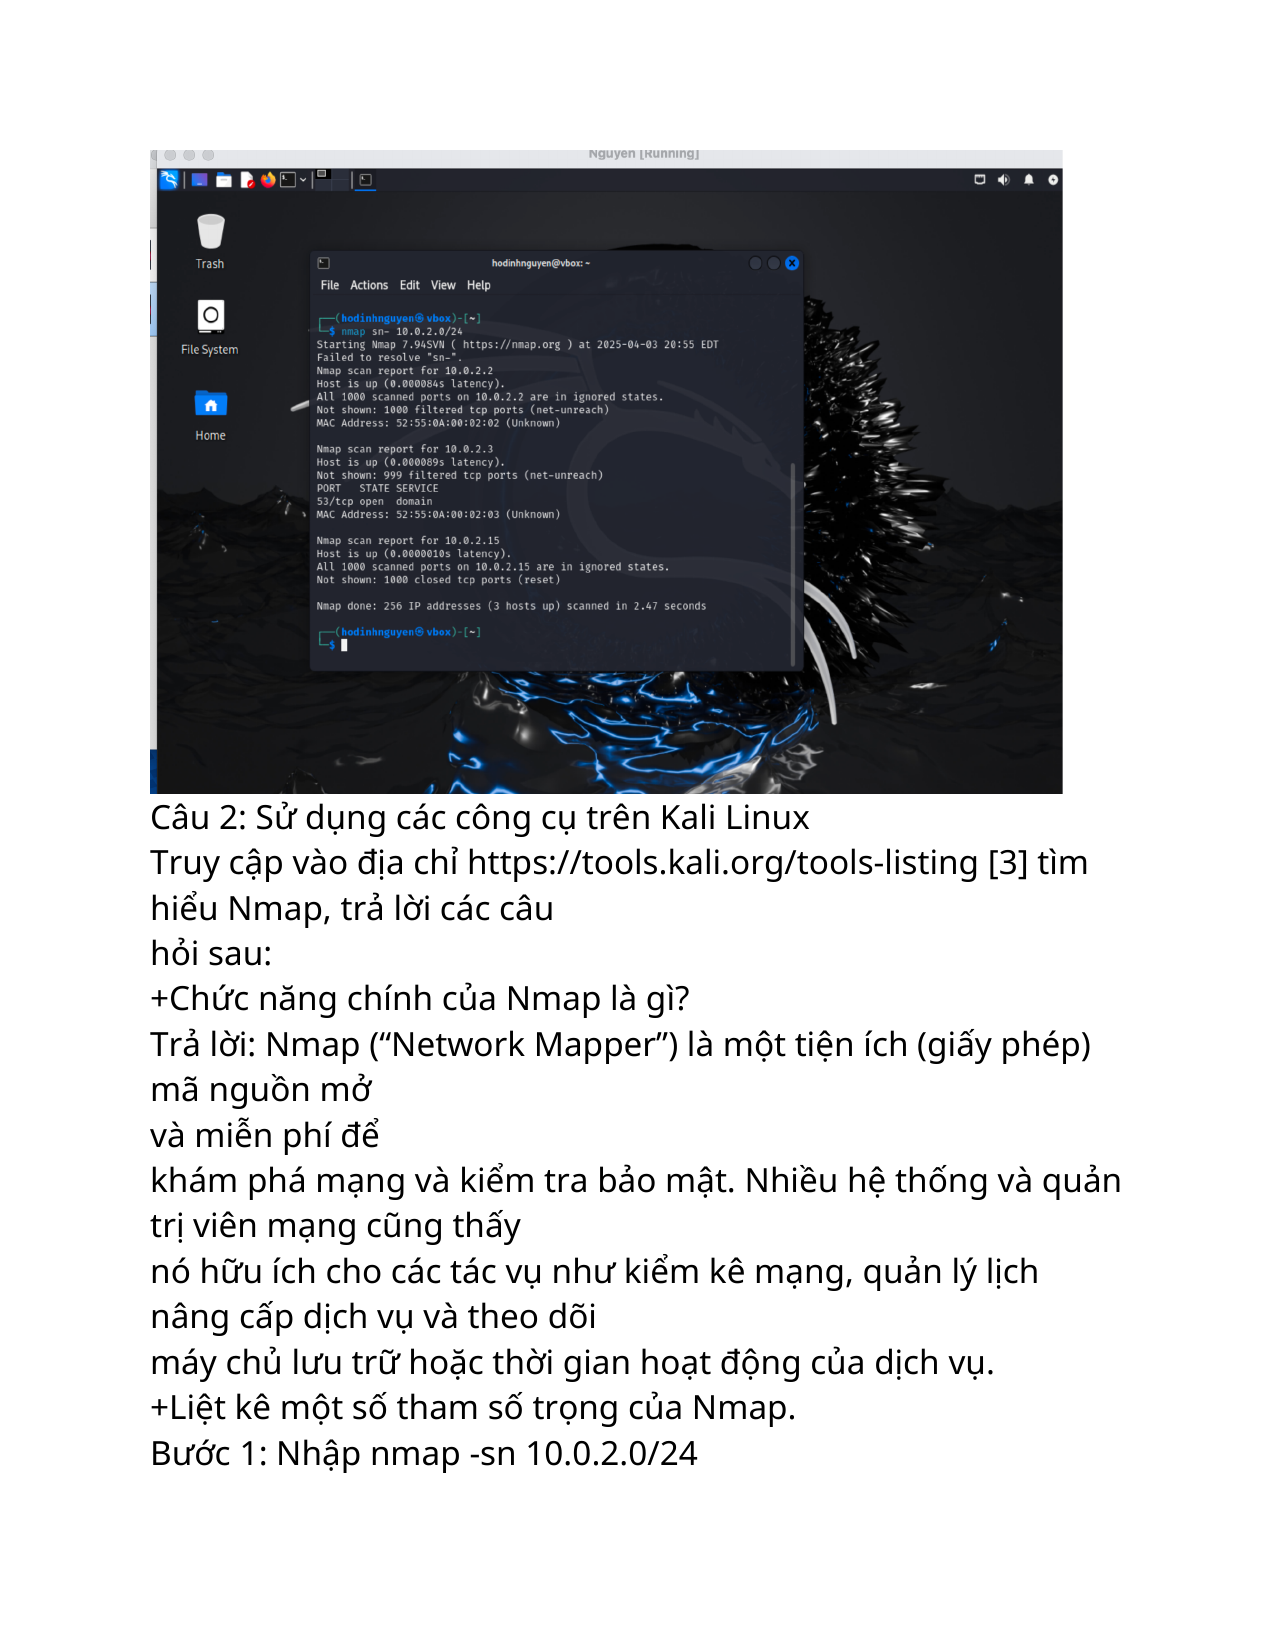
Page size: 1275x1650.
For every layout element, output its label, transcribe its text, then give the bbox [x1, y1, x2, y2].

text Truy cập vào địa chỉ https://tools.kali.org/tools-listing [3] tìm hiểu Nmap, trả lời các câu [150, 839, 1125, 930]
text hỏi sau: [150, 930, 1125, 975]
text Bước 1: Nhập nmap -sn 10.0.2.0/24 [150, 1429, 1125, 1475]
text nó hữu ích cho các tác vụ như kiểm kê mạng, quản lý lịch nâng cấp dịch vụ và theo dõi [150, 1248, 1125, 1338]
text +Chức năng chính của Nmap là gì? [150, 975, 1125, 1021]
text và miễn phí để [150, 1111, 1125, 1157]
text khám phá mạng và kiểm tra bảo mật. Nhiều hệ thống và quản trị viên mạng cũng thấy [150, 1157, 1125, 1248]
text máy chủ lưu trữ hoặc thời gian hoạt động của dịch vụ. [150, 1338, 1125, 1384]
text Câu 2: Sử dụng các công cụ trên Kali Linux [150, 793, 1125, 839]
text +Liệt kê một số tham số trọng của Nmap. [150, 1384, 1125, 1429]
text Trả lời: Nmap (“Network Mapper”) là một tiện ích (giấy phép) mã nguồn mở [150, 1021, 1125, 1111]
picture [150, 150, 1063, 794]
